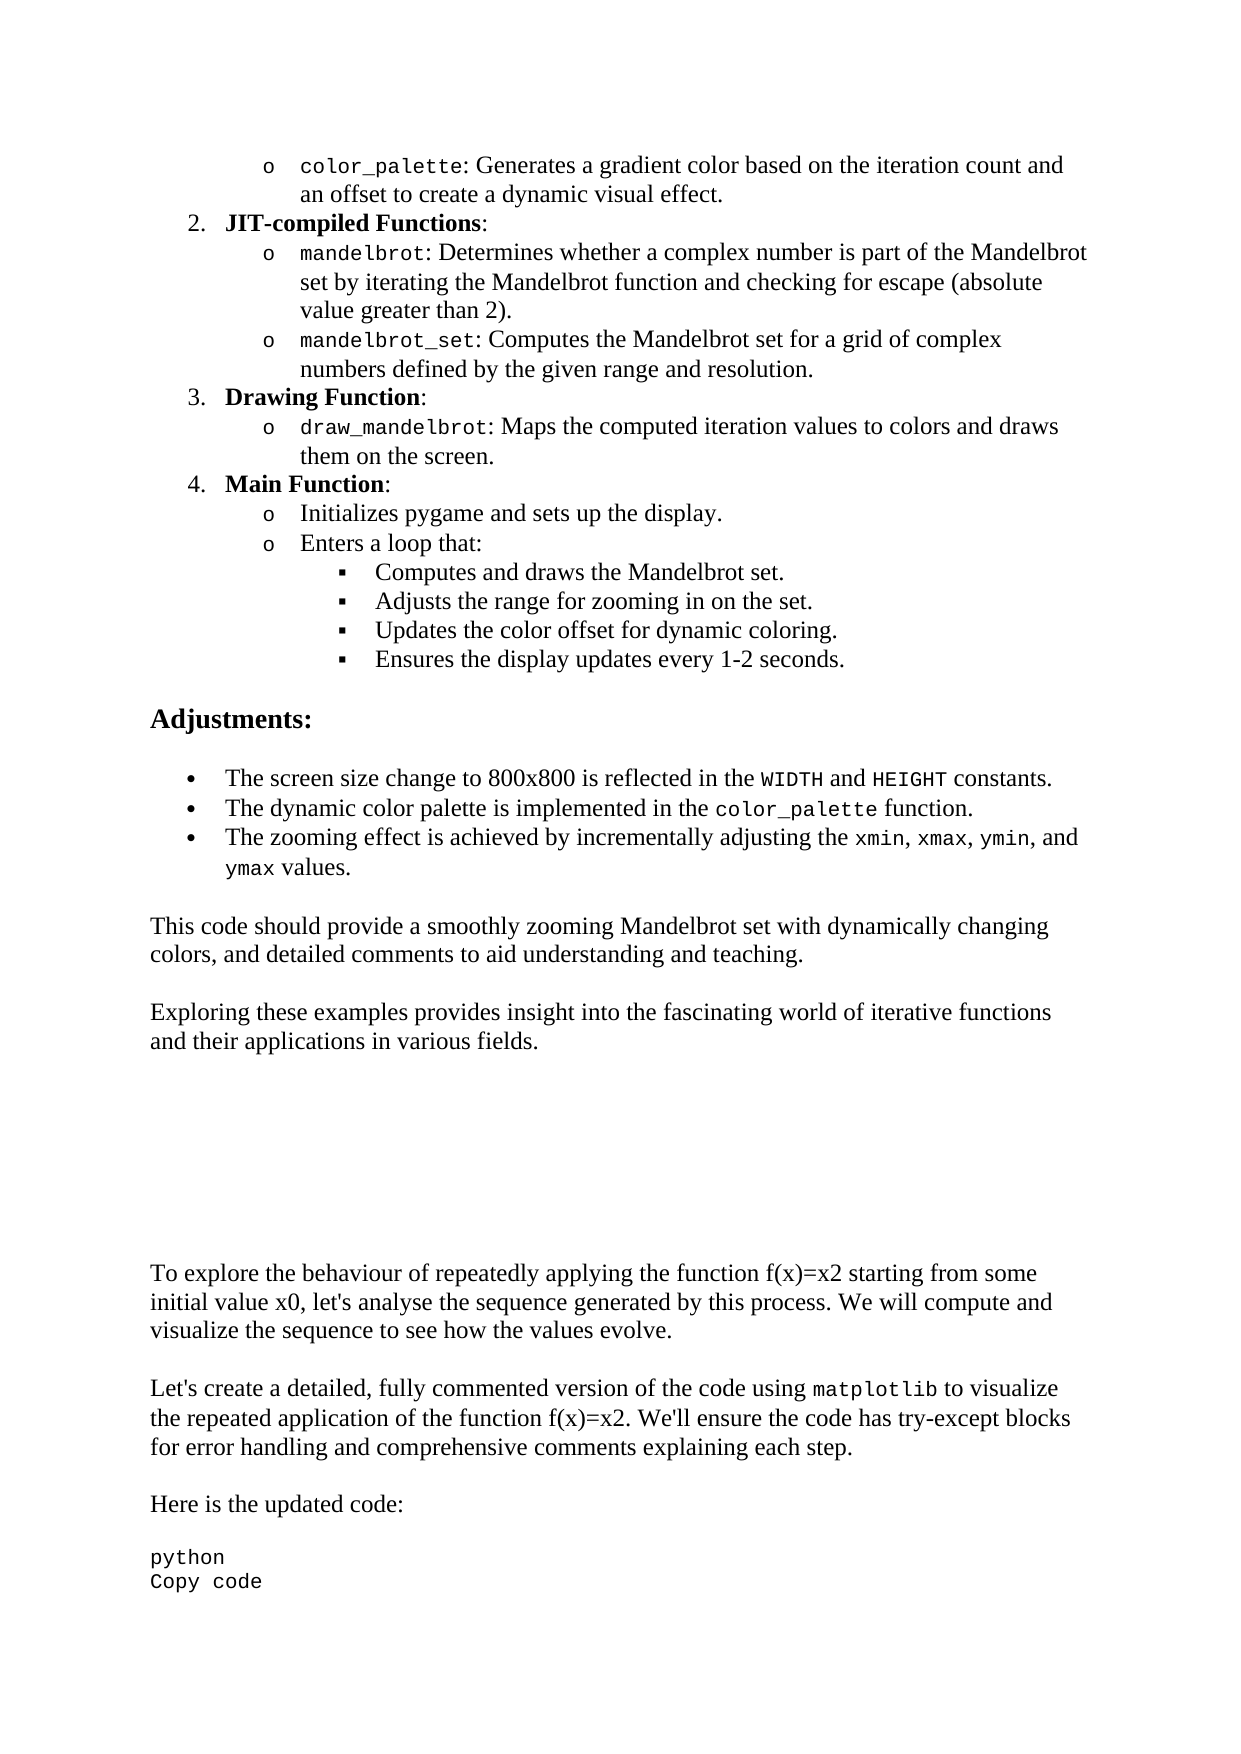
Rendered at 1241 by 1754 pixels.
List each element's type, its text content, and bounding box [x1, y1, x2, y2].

text To explore the behaviour of repeatedly applying the function f(x)=x2 starting from some initial value x0, let's analyse the sequence generated by this process. We will compute and visualize the sequence to see how the values evolve. [150, 1258, 1090, 1344]
list draw_mandelbrot: Maps the computed iteration values to colors and draws them on the screen. [262, 411, 1090, 469]
list Updates the color offset for dynamic coloring. [337, 615, 1090, 644]
list mandelbrot: Determines whether a complex number is part of the Mandelbrot set by iterating the Mandelbrot function and checking for escape (absolute value greater than 2). [262, 237, 1090, 324]
list mandelbrot_set: Computes the Mandelbrot set for a grid of complex numbers defined by the given range and resolution. [262, 324, 1090, 382]
list The screen size change to 800x800 is reflected in the WIDTH and HEIGHT constants. [187, 763, 1090, 793]
text Adjustments: [150, 702, 1090, 734]
list Computes and draws the Mandelbrot set. [337, 557, 1090, 586]
text Here is the updated code: [150, 1489, 1090, 1518]
list Ensures the display updates every 1-2 seconds. [337, 644, 1090, 672]
text python [150, 1547, 1090, 1571]
list The zooming effect is achieved by incrementally adjusting the xmin, xmax, ymin, and ymax values. [187, 822, 1090, 882]
list Drawing Function: [187, 382, 1090, 411]
text Let's create a detailed, fully commented version of the code using matplotlib to visualize the repeated application of the function f(x)=x2. We'll ensure the code has try-except blocks for error handling and comprehensive comments explaining each step. [150, 1373, 1090, 1460]
text This code should provide a smoothly zooming Mandelbrot set with dynamically changing colors, and detailed comments to aid understanding and teaching. [150, 911, 1090, 968]
text Copy code [150, 1571, 1090, 1595]
list Enters a loop that: [262, 528, 1090, 557]
list The dynamic color palette is implemented in the color_palette function. [187, 793, 1090, 822]
list Adjusts the range for zooming in on the set. [337, 586, 1090, 615]
text Exploring these examples provides insight into the fascinating world of iterative functions and their applications in various fields. [150, 997, 1090, 1055]
list Initializes pygame and sets up the display. [262, 498, 1090, 528]
list Main Function: [187, 469, 1090, 498]
list color_palette: Generates a gradient color based on the iteration count and an offset to create a dynamic visual effect. [262, 150, 1090, 208]
list JIT-compiled Functions: [187, 208, 1090, 237]
